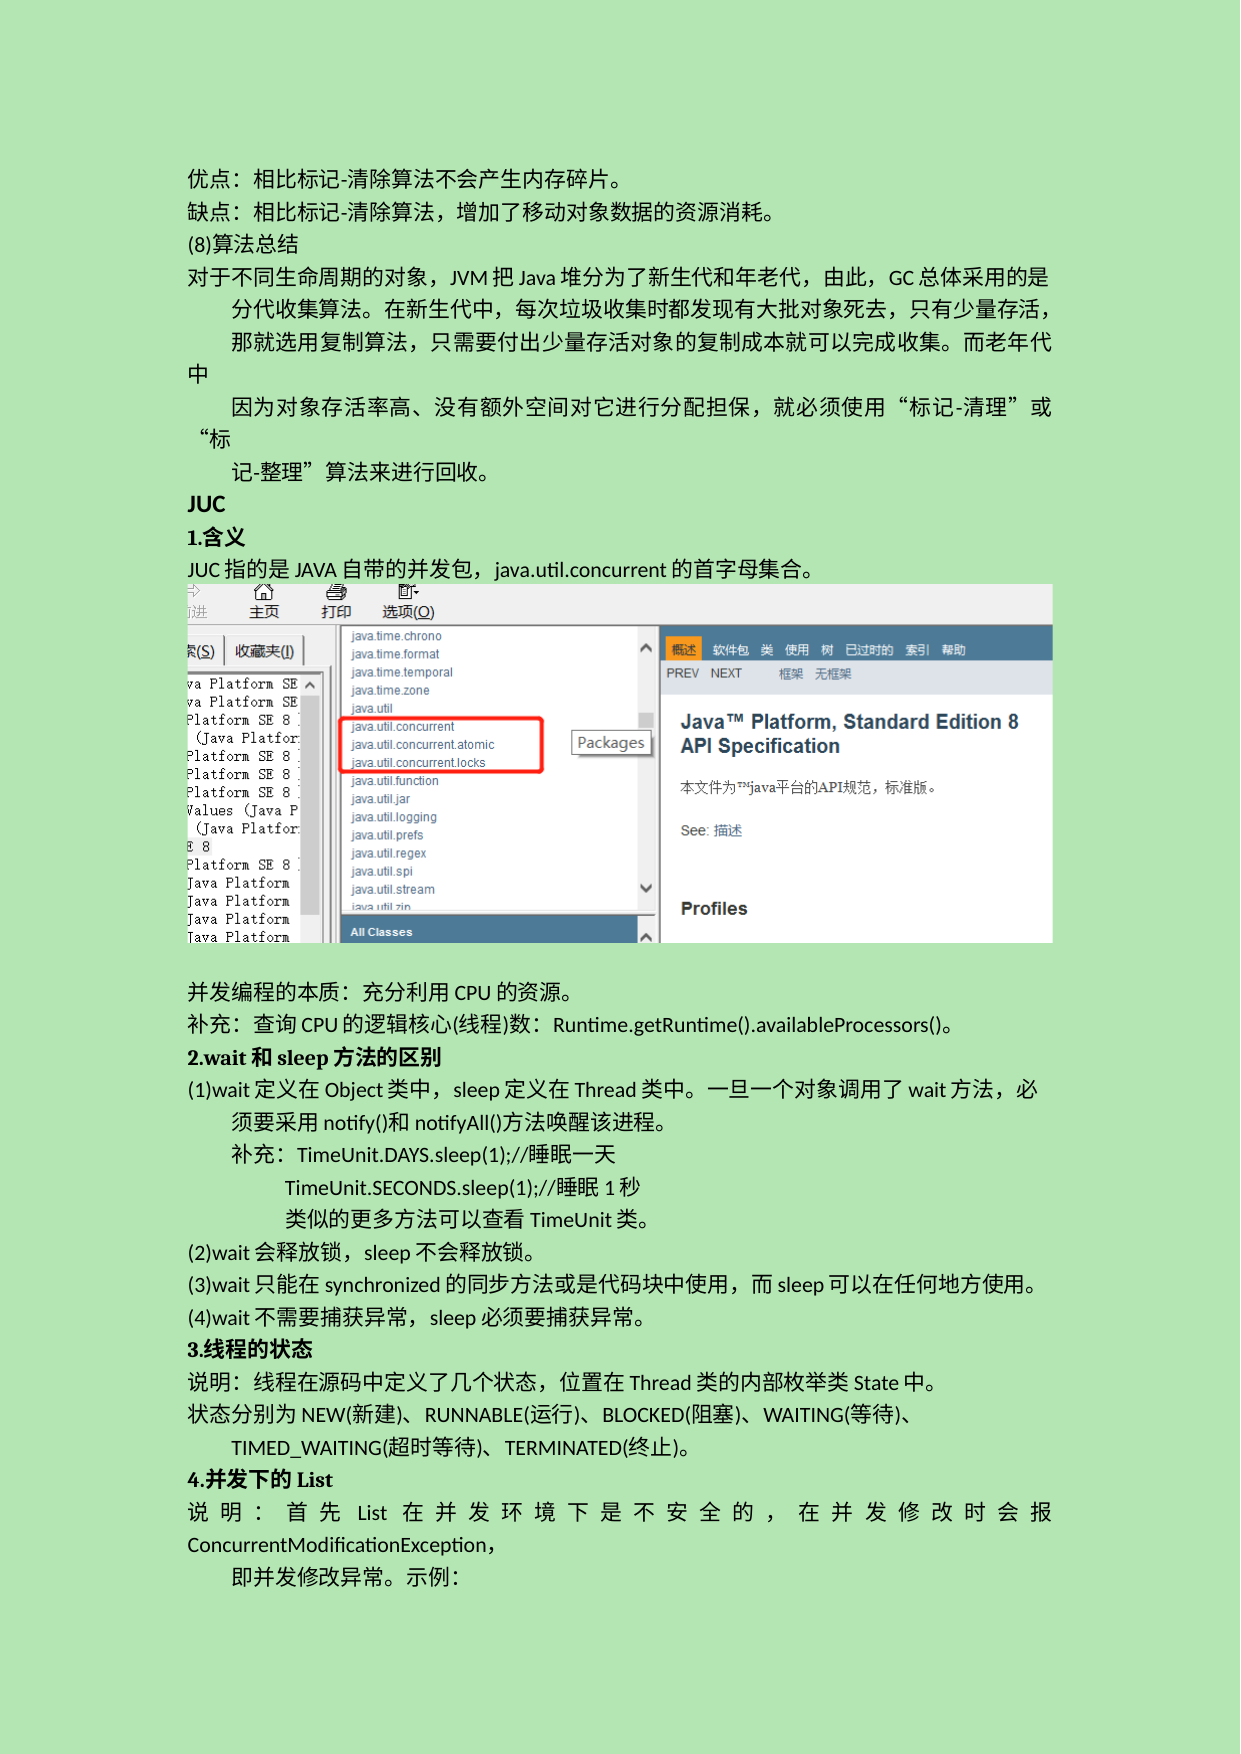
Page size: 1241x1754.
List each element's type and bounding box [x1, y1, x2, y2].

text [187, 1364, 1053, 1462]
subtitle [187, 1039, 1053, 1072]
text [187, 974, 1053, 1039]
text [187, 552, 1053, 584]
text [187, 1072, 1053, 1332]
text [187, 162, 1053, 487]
picture [187, 584, 1053, 943]
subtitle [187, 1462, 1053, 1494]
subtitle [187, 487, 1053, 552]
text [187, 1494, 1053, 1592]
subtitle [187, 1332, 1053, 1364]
